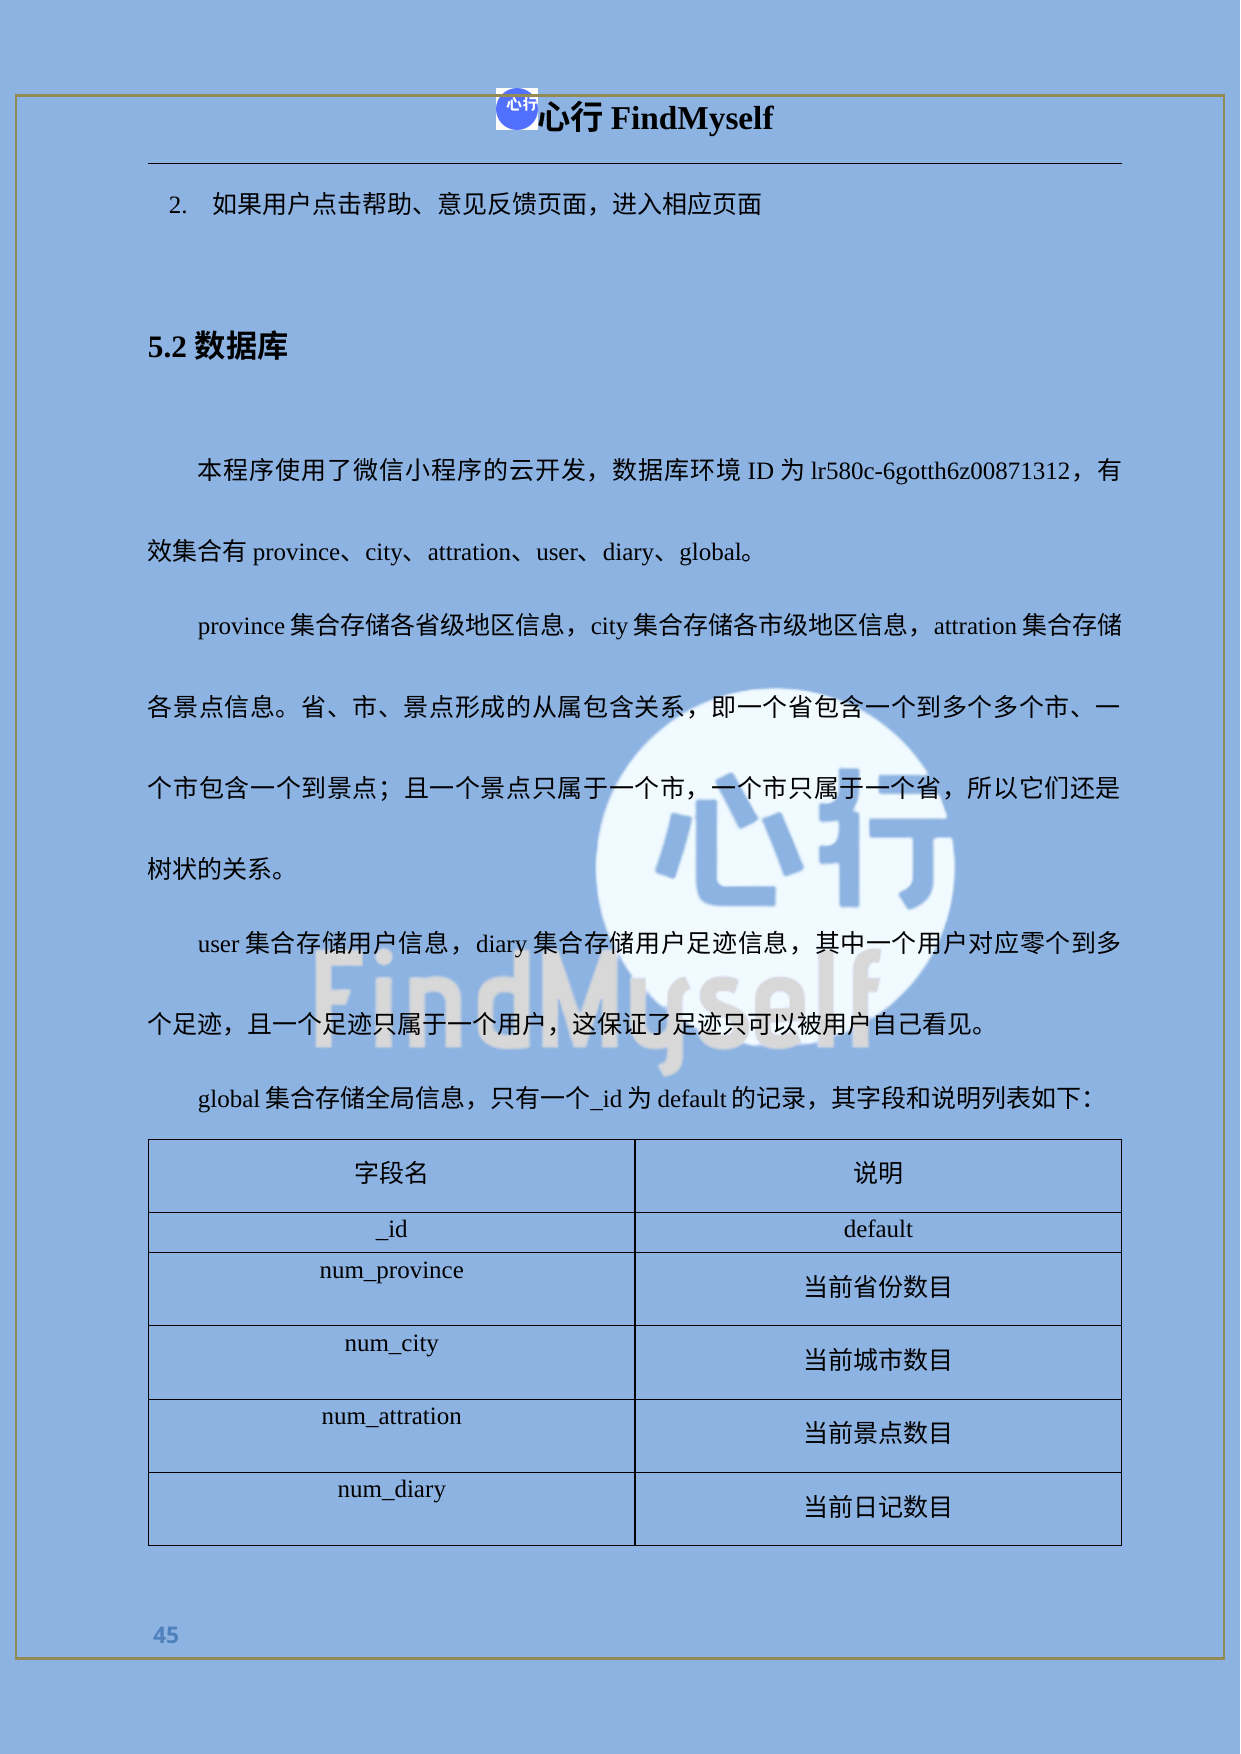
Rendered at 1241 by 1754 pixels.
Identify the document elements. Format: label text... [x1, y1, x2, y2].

table_cell default [636, 1213, 1121, 1252]
table_cell _id [149, 1213, 634, 1252]
table_cell 当前城市数目 [636, 1326, 1121, 1398]
table_header 字段名 [149, 1140, 634, 1212]
table_cell num_city [149, 1326, 634, 1398]
table_cell num_diary [149, 1473, 634, 1545]
table_cell num_province [149, 1253, 634, 1325]
text province集合存储各省级地区信息，city集合存储各市级地区信息，attration集合存储各景点信息。省、市、景点形成的从属包含关系，即一个省包含一个到多个多个市、一个市包含一个到景点；且一个景点只属于一个市，一个市只属于一个省，所以它们还是树状的关系。 [148, 591, 1122, 900]
picture [496, 97, 538, 130]
text 本程序使用了微信小程序的云开发，数据库环境ID为lr580c-6gotth6z00871312，有效集合有province、city、attration、user、diary、global。 [148, 436, 1122, 582]
picture [496, 88, 538, 94]
table_header 说明 [636, 1140, 1121, 1212]
table_cell num_attration [149, 1400, 634, 1472]
text 5.2 数据库 [148, 311, 1122, 376]
text user集合存储用户信息，diary集合存储用户足迹信息，其中一个用户对应零个到多个足迹，且一个足迹只属于一个用户，这保证了足迹只可以被用户自己看见。 [148, 909, 1122, 1055]
text global集合存储全局信息，只有一个_id为default的记录，其字段和说明列表如下： [148, 1064, 1122, 1129]
table_cell 当前景点数目 [636, 1400, 1121, 1472]
list 如果用户点击帮助、意见反馈页面，进入相应页面 [168, 170, 1122, 235]
table_cell 当前日记数目 [636, 1473, 1121, 1545]
table_cell 当前省份数目 [636, 1253, 1121, 1325]
